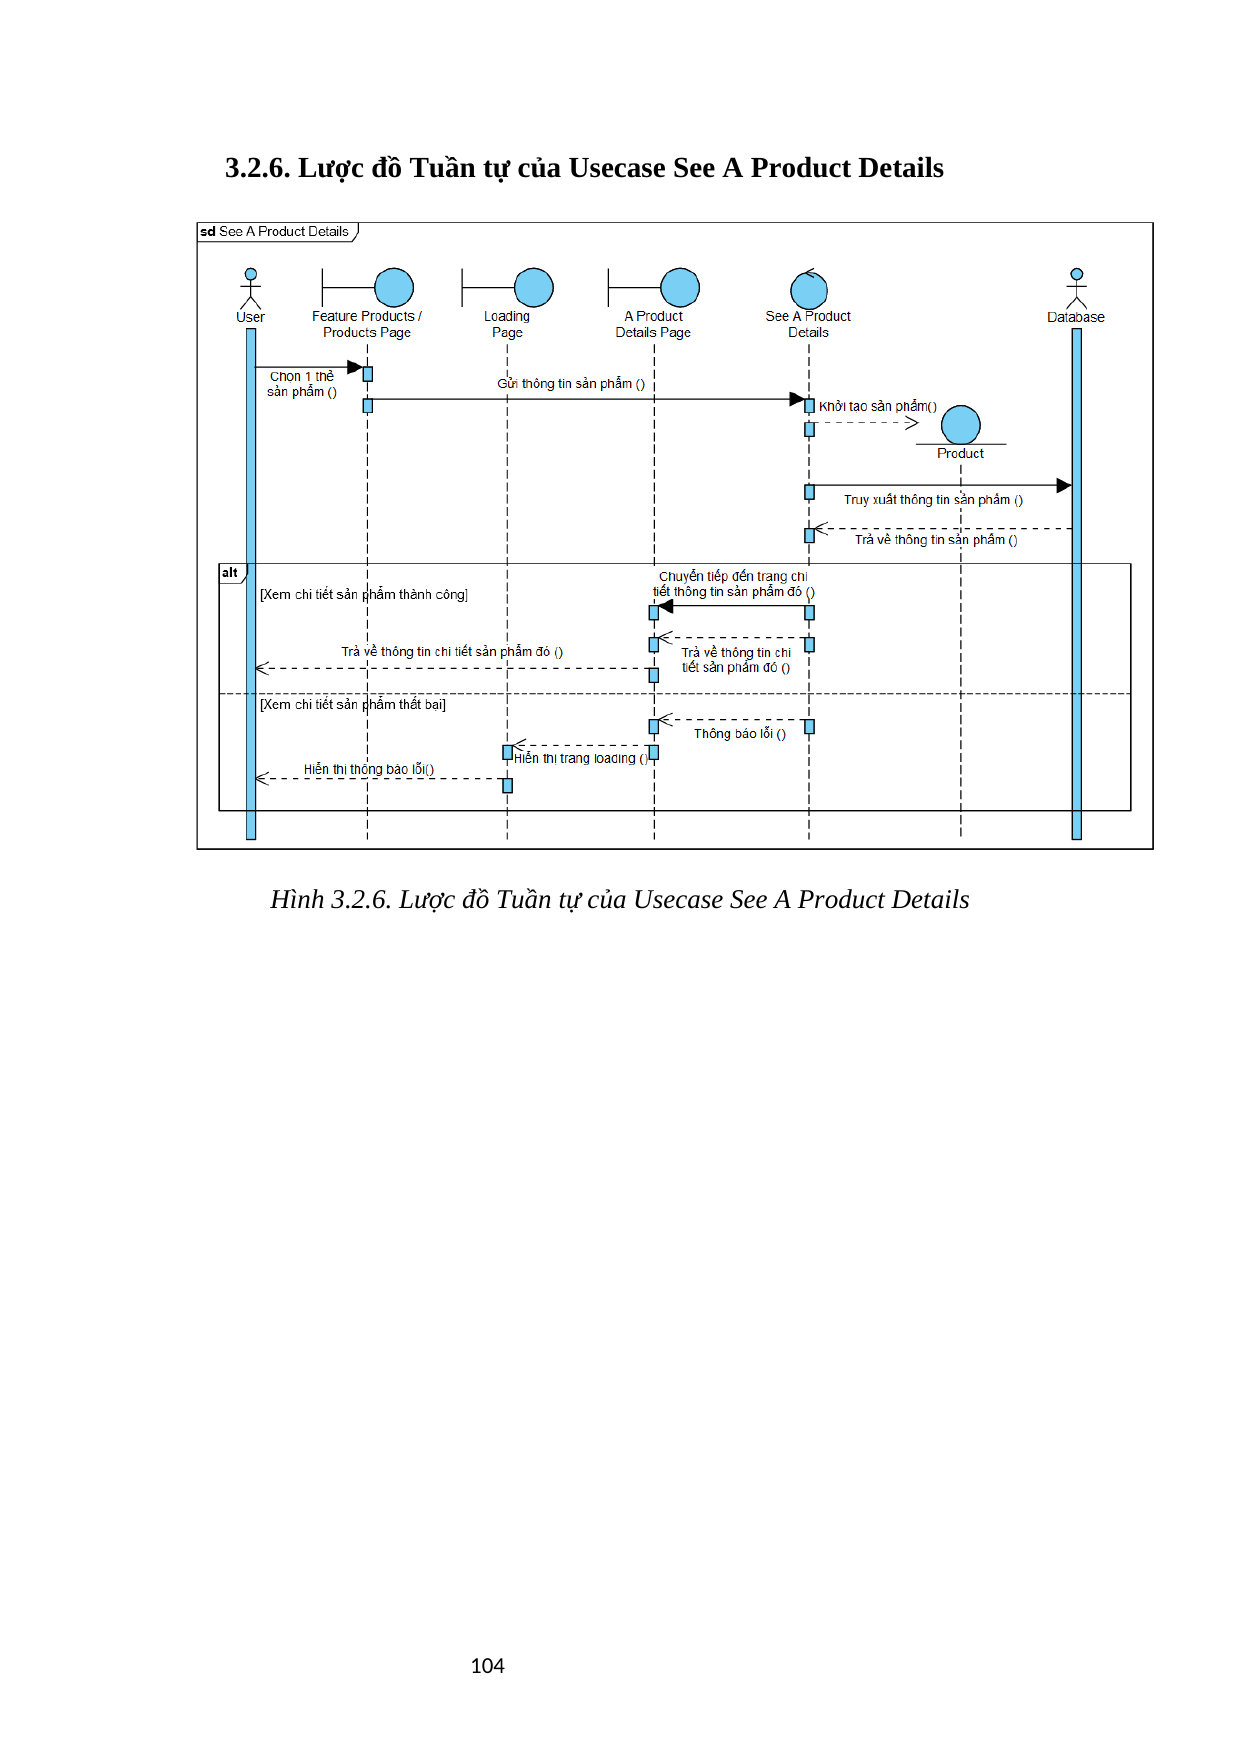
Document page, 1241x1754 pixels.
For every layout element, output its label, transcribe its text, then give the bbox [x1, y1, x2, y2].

text Hình 3.2.6. Lược đồ Tuần tự của Usecase See A Product Details [187, 883, 1053, 914]
picture [187, 212, 1167, 865]
subtitle 3.2.6. Lược đồ Tuần tự của Usecase See A Product Details [187, 150, 1053, 183]
